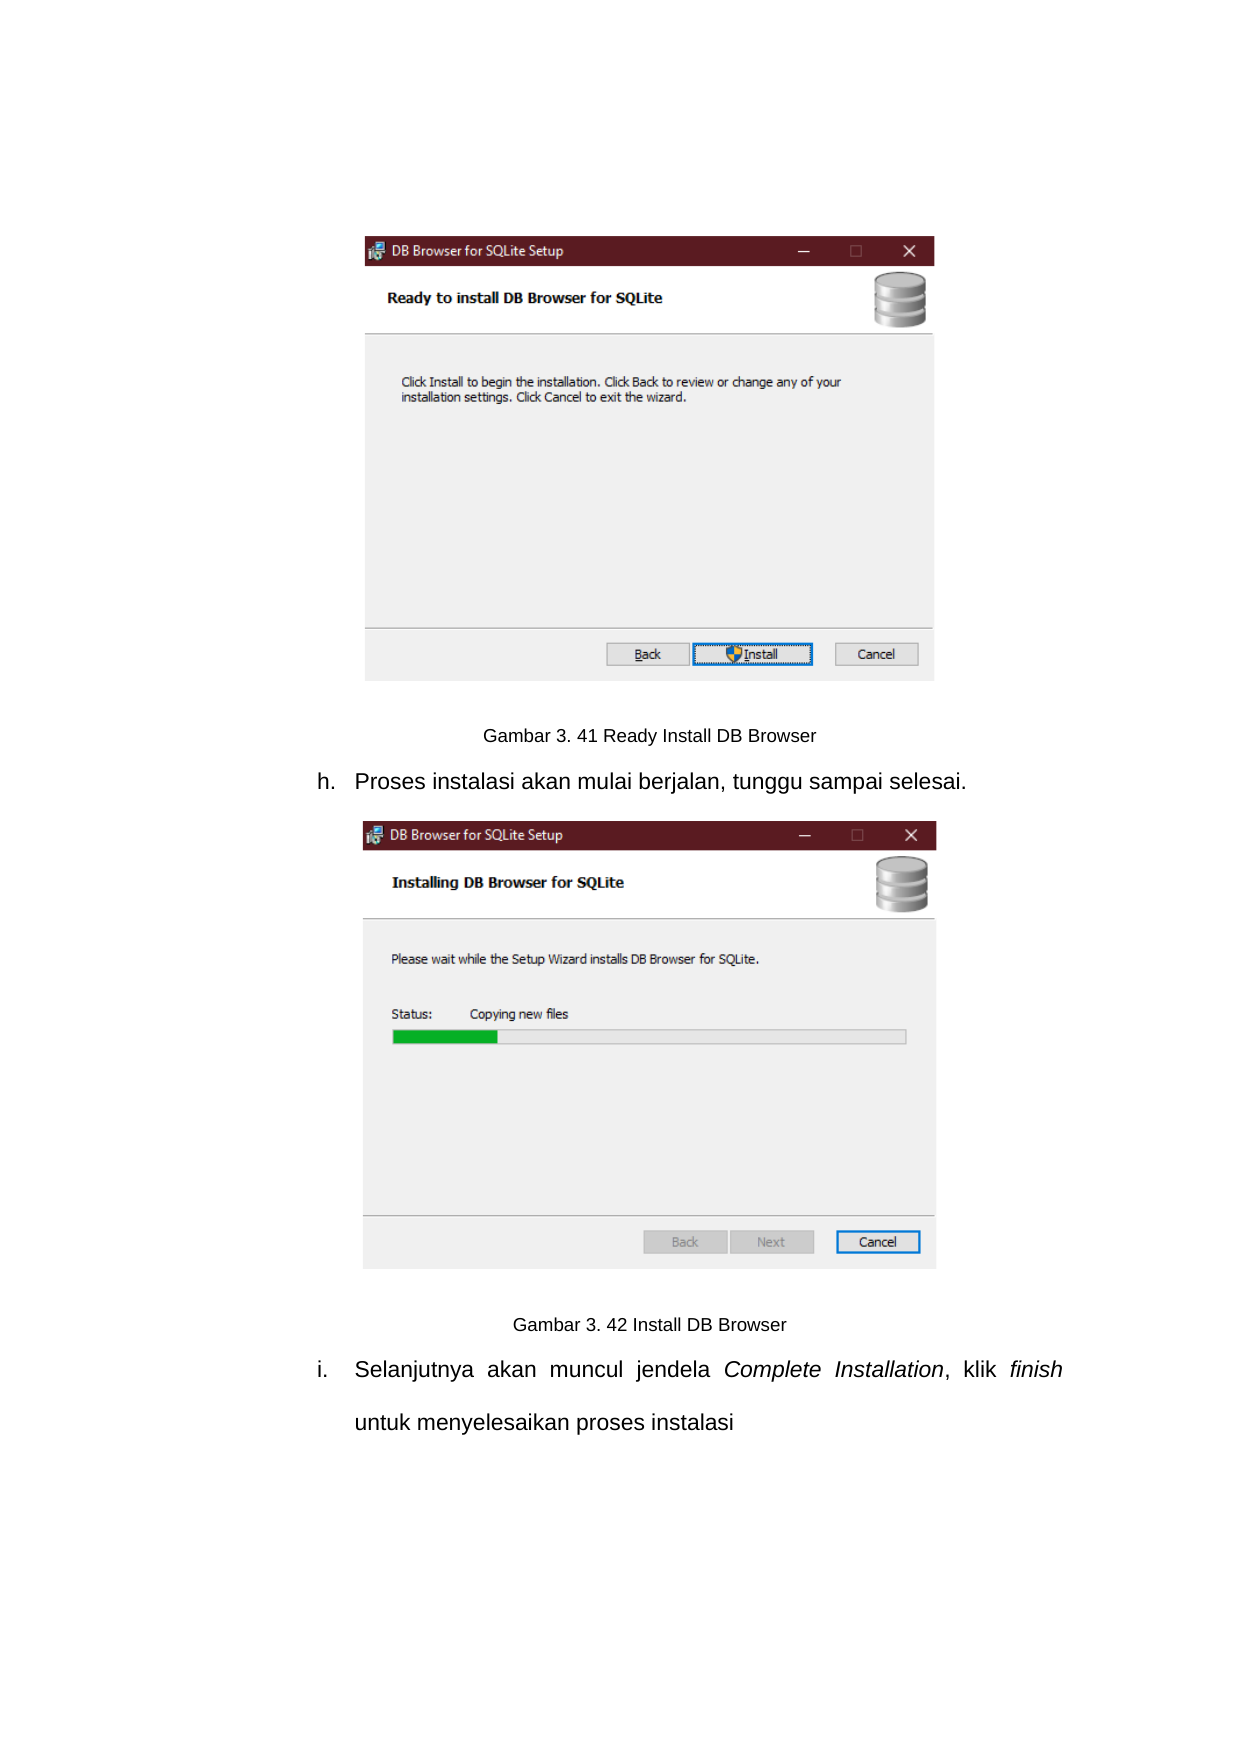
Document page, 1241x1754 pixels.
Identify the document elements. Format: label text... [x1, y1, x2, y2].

picture [364, 236, 935, 681]
text Gambar 3. 42 Install DB Browser [236, 1313, 1063, 1335]
list Proses instalasi akan mulai berjalan, tunggu sampai selesai. [317, 768, 1063, 795]
list Selanjutnya akan muncul jendela Complete Installation, klik finish untuk menyelesaikan proses instalasi [317, 1356, 1063, 1436]
text Gambar 3. 41 Ready Install DB Browser [236, 725, 1063, 747]
picture [362, 821, 937, 1269]
